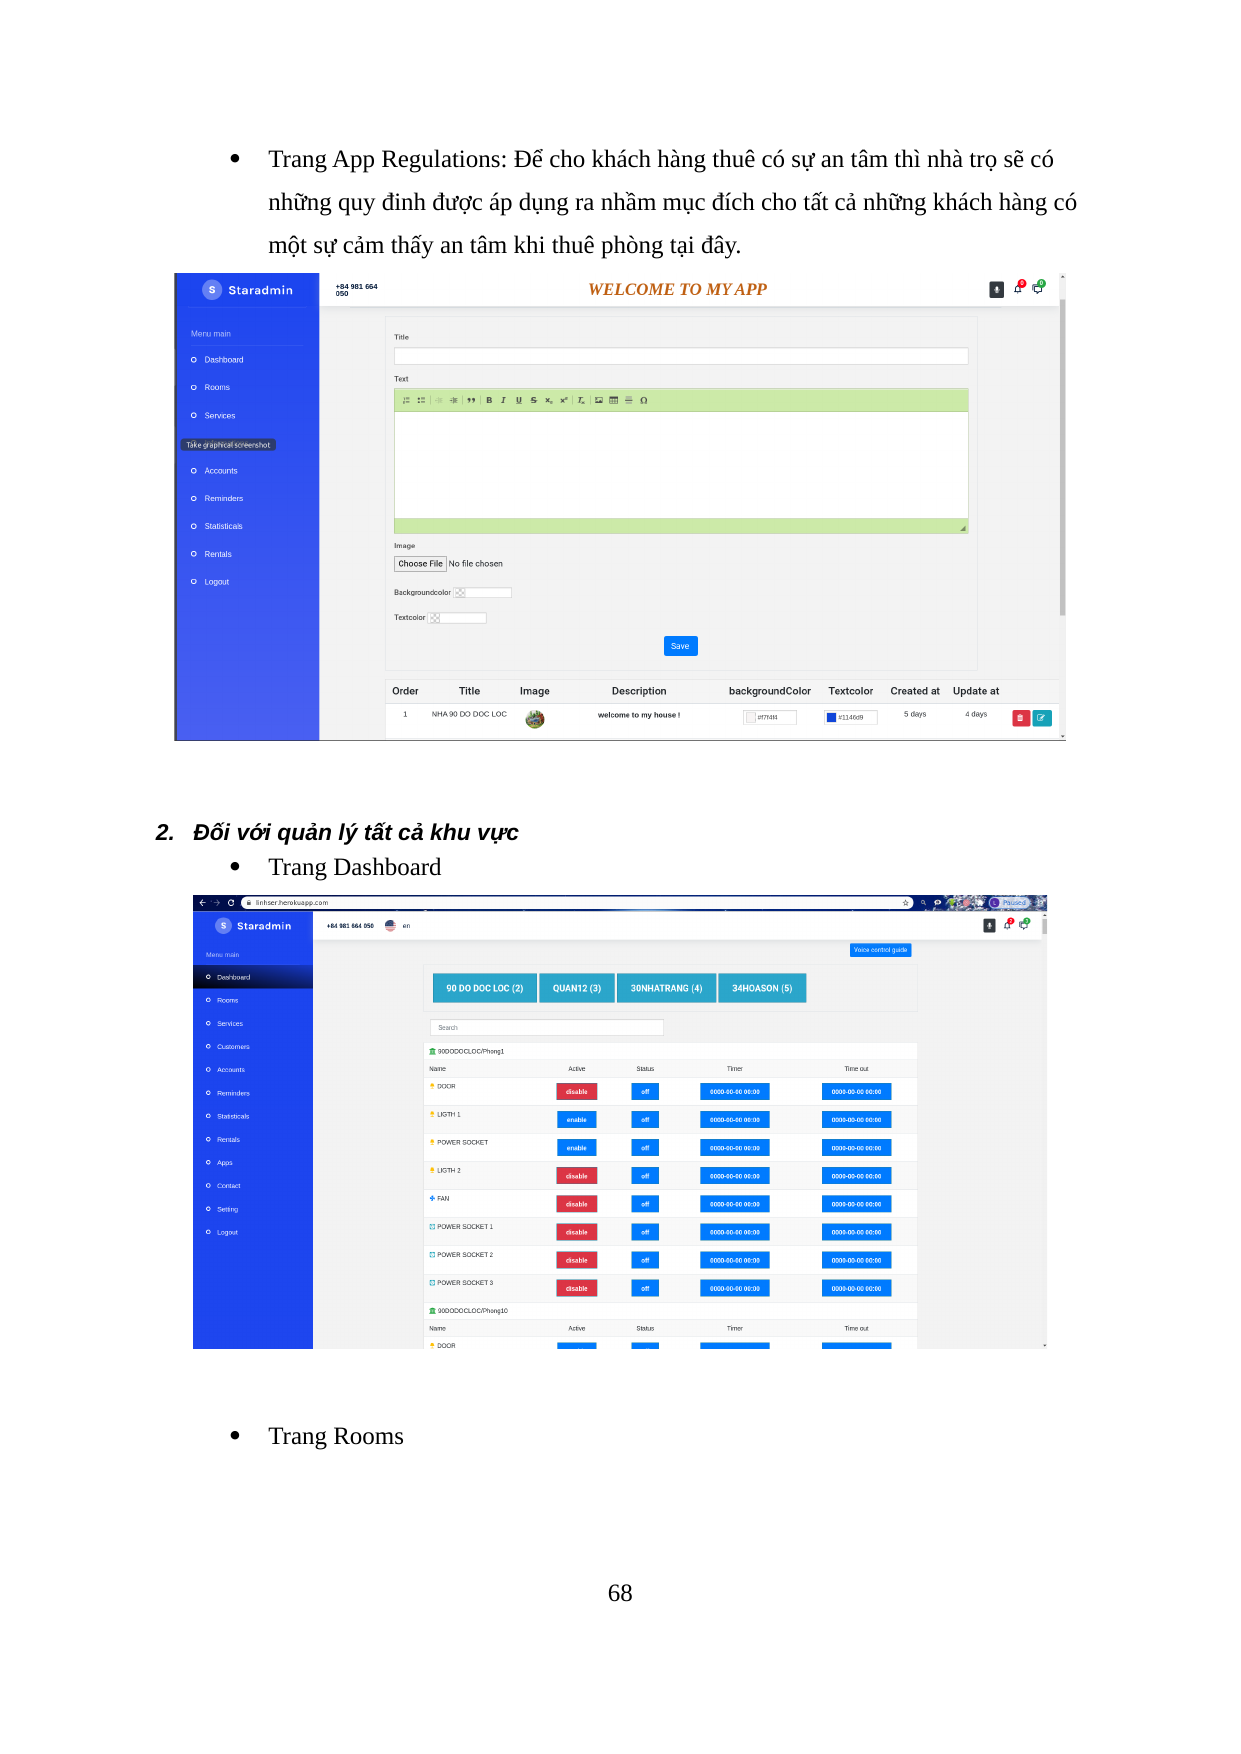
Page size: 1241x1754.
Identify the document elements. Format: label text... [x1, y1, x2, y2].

list Trang App Regulations: Để cho khách hàng thuê có sự an tâm thì nhà trọ sẽ có những quy đinh được áp dụng ra nhầm mục đích cho tất cả những khách hàng có một sự cảm thấy an tâm khi thuê phòng tại đây. [231, 144, 1122, 259]
subtitle 2. Đối với quản lý tất cả khu vực [156, 819, 1122, 845]
list Trang Rooms [231, 1421, 1122, 1449]
picture [193, 895, 1048, 1349]
list Trang Dashboard [231, 852, 1122, 880]
picture [174, 273, 1066, 741]
